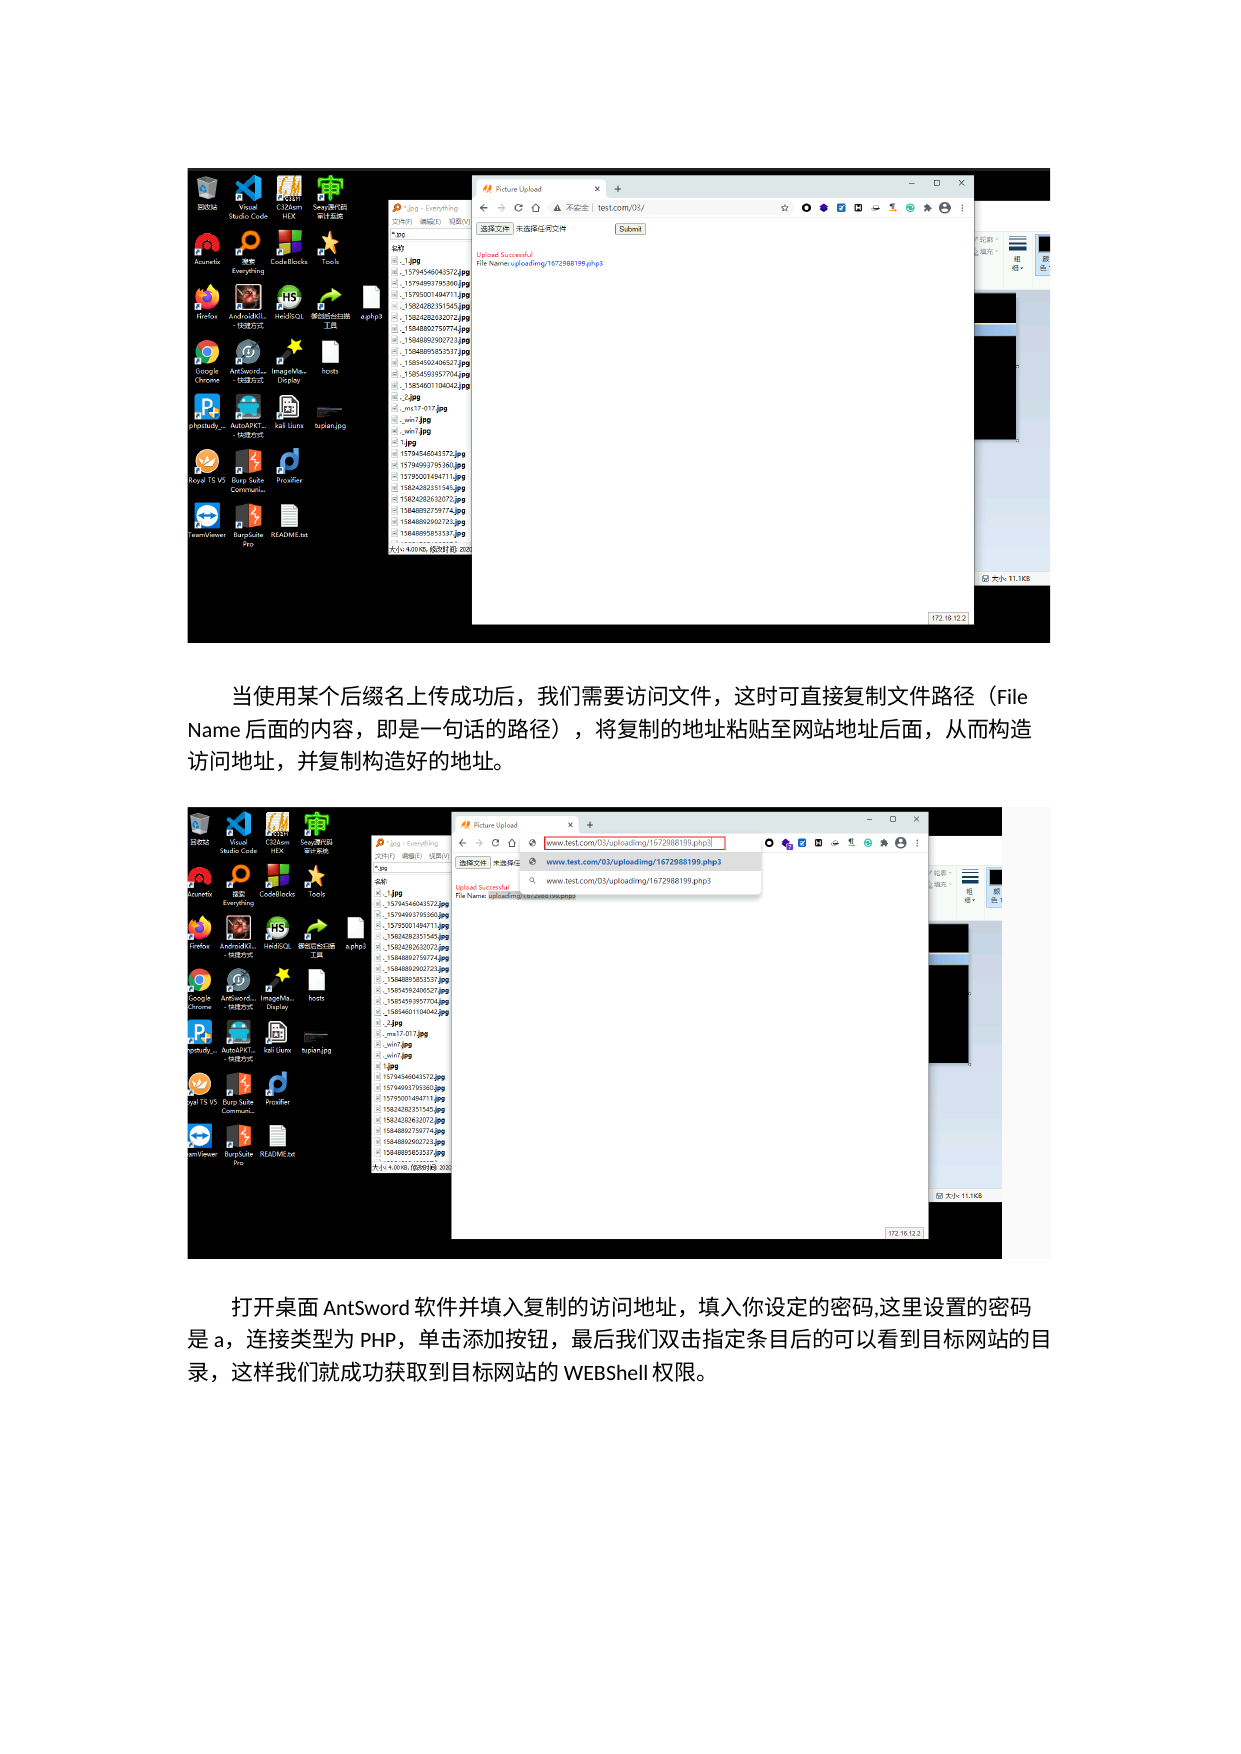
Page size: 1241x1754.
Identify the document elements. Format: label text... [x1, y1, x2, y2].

text 当使用某个后缀名上传成功后，我们需要访问文件，这时可直接复制文件路径（File Name后面的内容，即是一句话的路径），将复制的地址粘贴至网站地址后面，从而构造访问地址，并复制构造好的地址。 [187, 679, 1053, 776]
picture [187, 807, 1052, 1259]
picture [187, 168, 1050, 643]
text 打开桌面AntSword软件并填入复制的访问地址，填入你设定的密码,这里设置的密码是a，连接类型为PHP，单击添加按钮，最后我们双击指定条目后的可以看到目标网站的目录，这样我们就成功获取到目标网站的WEBShell权限。 [187, 1289, 1053, 1387]
